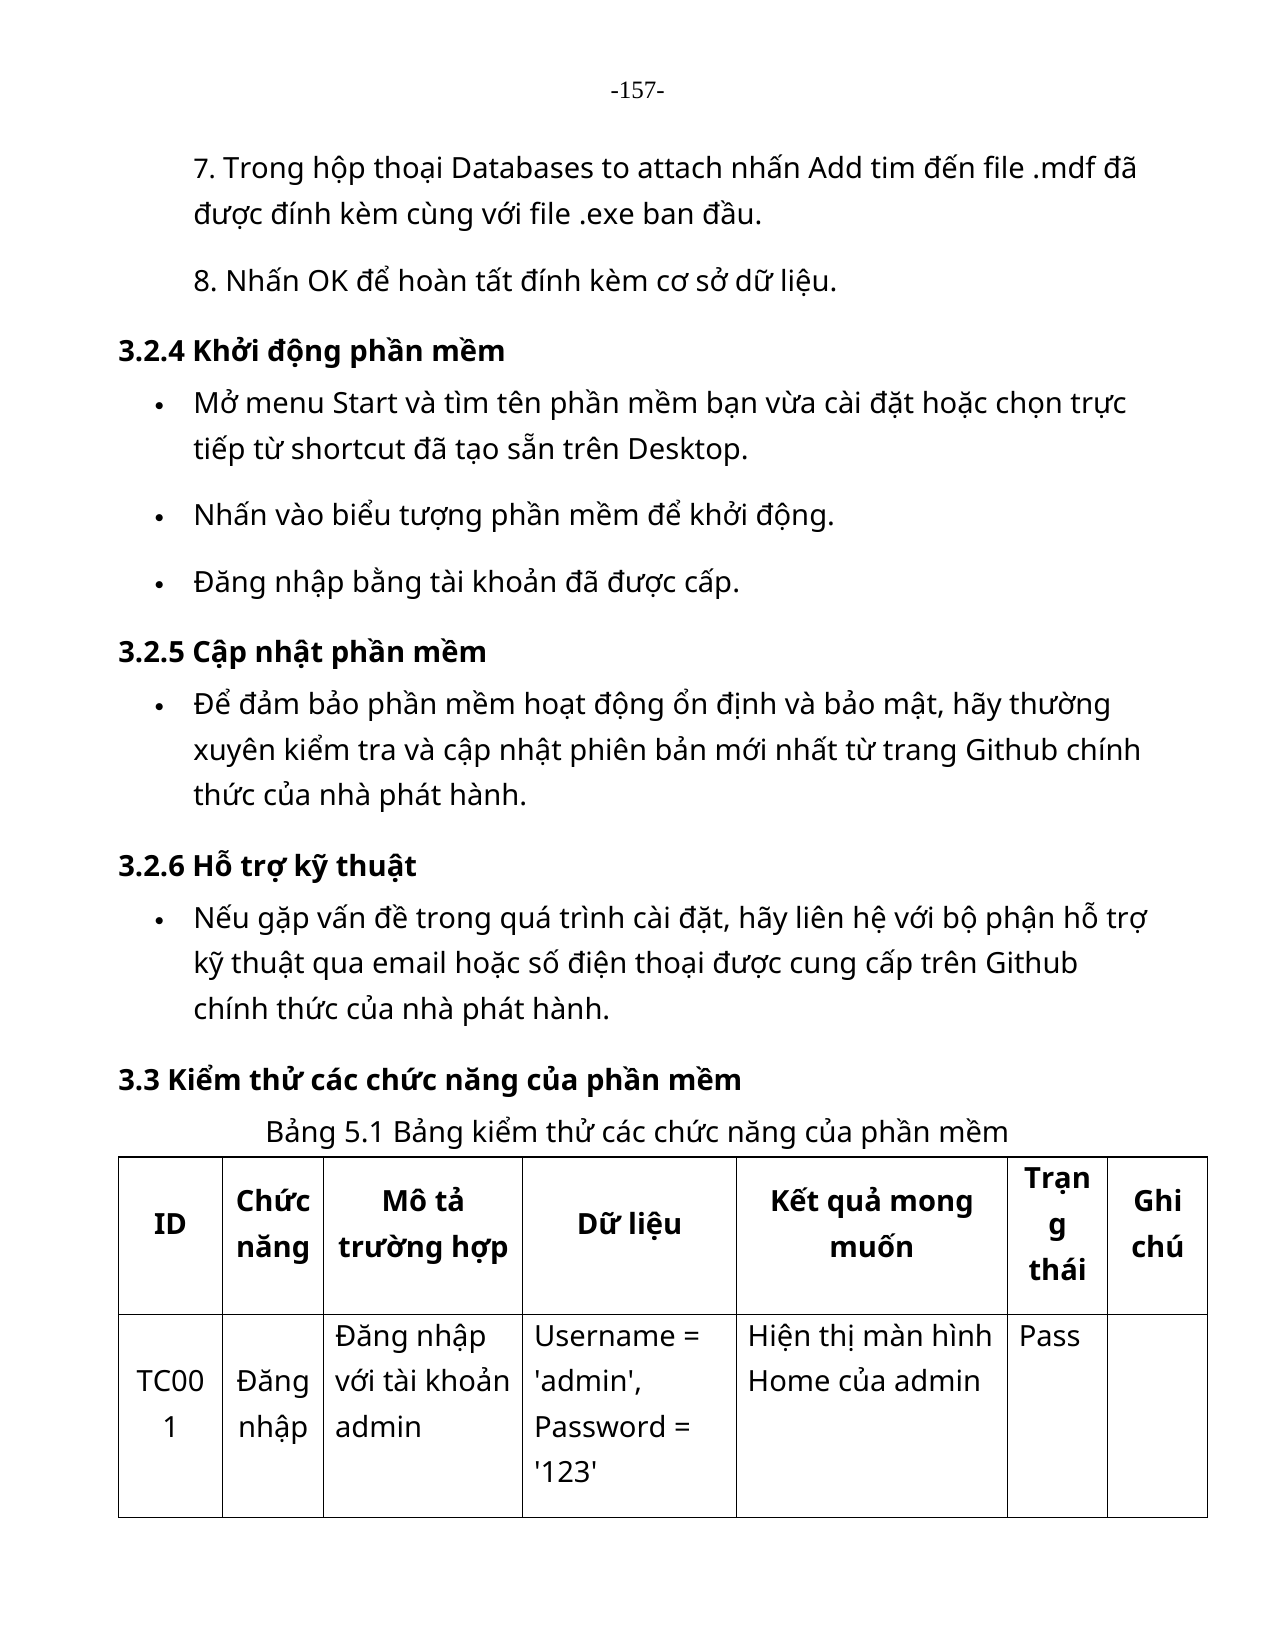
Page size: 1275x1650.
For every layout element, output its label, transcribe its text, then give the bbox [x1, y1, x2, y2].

table_cell Pass [1008, 1315, 1107, 1517]
table_header Kết quả mong muốn [737, 1158, 1007, 1314]
list Nhấn vào biểu tượng phần mềm để khởi động. [156, 494, 1157, 534]
table_cell TC001 [119, 1315, 222, 1517]
list Nếu gặp vấn đề trong quá trình cài đặt, hãy liên hệ với bộ phận hỗ trợ kỹ thuật qua email hoặc số điện thoại được cung cấp trên Github chính thức của nhà phát hành. [156, 897, 1157, 1028]
text 8. Nhấn OK để hoàn tất đính kèm cơ sở dữ liệu. [193, 260, 1157, 299]
list Để đảm bảo phần mềm hoạt động ổn định và bảo mật, hãy thường xuyên kiểm tra và cập nhật phiên bản mới nhất từ trang Github chính thức của nhà phát hành. [156, 683, 1157, 814]
table_cell Username = 'admin', Password = '123' [523, 1315, 736, 1517]
table_header Chức năng [223, 1158, 323, 1314]
subtitle 3.3 Kiểm thử các chức năng của phần mềm [118, 1059, 1157, 1099]
table_header Mô tả trường hợp [324, 1158, 522, 1314]
table_header ID [119, 1158, 222, 1314]
list Mở menu Start và tìm tên phần mềm bạn vừa cài đặt hoặc chọn trực tiếp từ shortcut đã tạo sẵn trên Desktop. [156, 382, 1157, 468]
table_cell Hiện thị màn hình Home của admin [737, 1315, 1007, 1517]
table_header Trạng thái [1008, 1158, 1107, 1314]
subtitle 3.2.5 Cập nhật phần mềm [118, 631, 1157, 671]
table_cell Đăng nhập [223, 1315, 323, 1517]
list Đăng nhập bằng tài khoản đã được cấp. [156, 561, 1157, 601]
table_header Ghi chú [1108, 1158, 1207, 1314]
subtitle 3.2.4 Khởi động phần mềm [118, 330, 1157, 370]
text Bảng 5.1 Bảng kiểm thử các chức năng của phần mềm [118, 1111, 1157, 1151]
text 7. Trong hộp thoại Databases to attach nhấn Add tim đến file .mdf đã được đính kèm cùng với file .exe ban đầu. [193, 148, 1157, 233]
table_cell Đăng nhập với tài khoản admin [324, 1315, 522, 1517]
table_header Dữ liệu [523, 1158, 736, 1314]
table_cell [1108, 1315, 1207, 1517]
subtitle 3.2.6 Hỗ trợ kỹ thuật [118, 845, 1157, 885]
